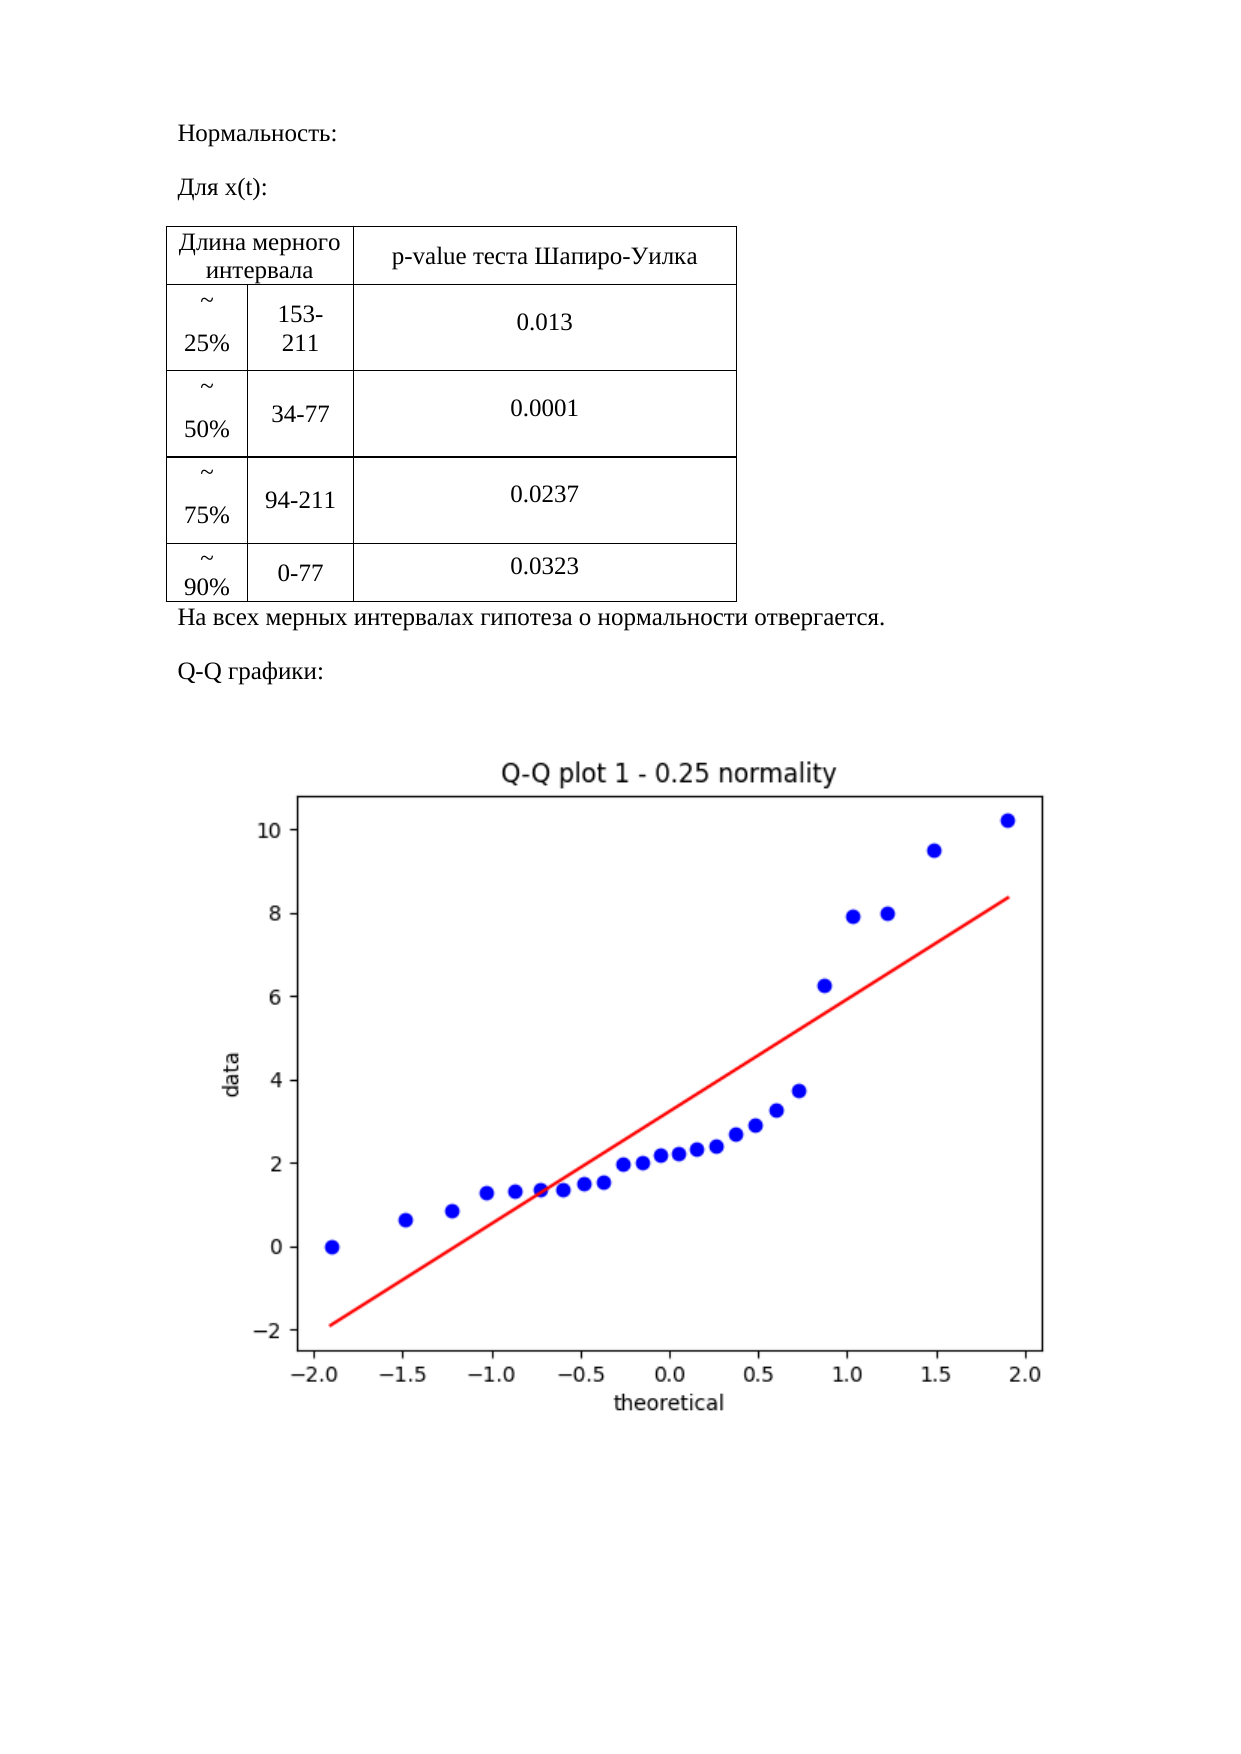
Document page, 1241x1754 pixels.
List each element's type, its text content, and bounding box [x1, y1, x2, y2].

table_cell 0.0323 [354, 544, 736, 601]
table_cell ~75% [167, 458, 247, 542]
table_cell 0.0237 [354, 458, 736, 542]
table_cell ~90% [167, 544, 247, 601]
text На всех мерных интервалах гипотеза о нормальности отвергается. [177, 602, 1152, 631]
table_cell 153-211 [248, 285, 353, 370]
table_cell 0.0001 [354, 371, 736, 456]
table_cell 0-77 [248, 544, 353, 601]
text Q-Q графики: [177, 656, 1152, 685]
table_header p-value теста Шапиро-Уилка [354, 227, 736, 284]
text Для x(t): [177, 172, 1152, 201]
table_cell 0.013 [354, 285, 736, 370]
table_cell 94-211 [248, 458, 353, 542]
table_cell ~50% [167, 371, 247, 456]
table_cell 34-77 [248, 371, 353, 456]
text Нормальность: [177, 118, 1152, 147]
table_cell ~25% [167, 285, 247, 370]
picture [177, 709, 1138, 1430]
table_header Длина мерного интервала [167, 227, 353, 284]
